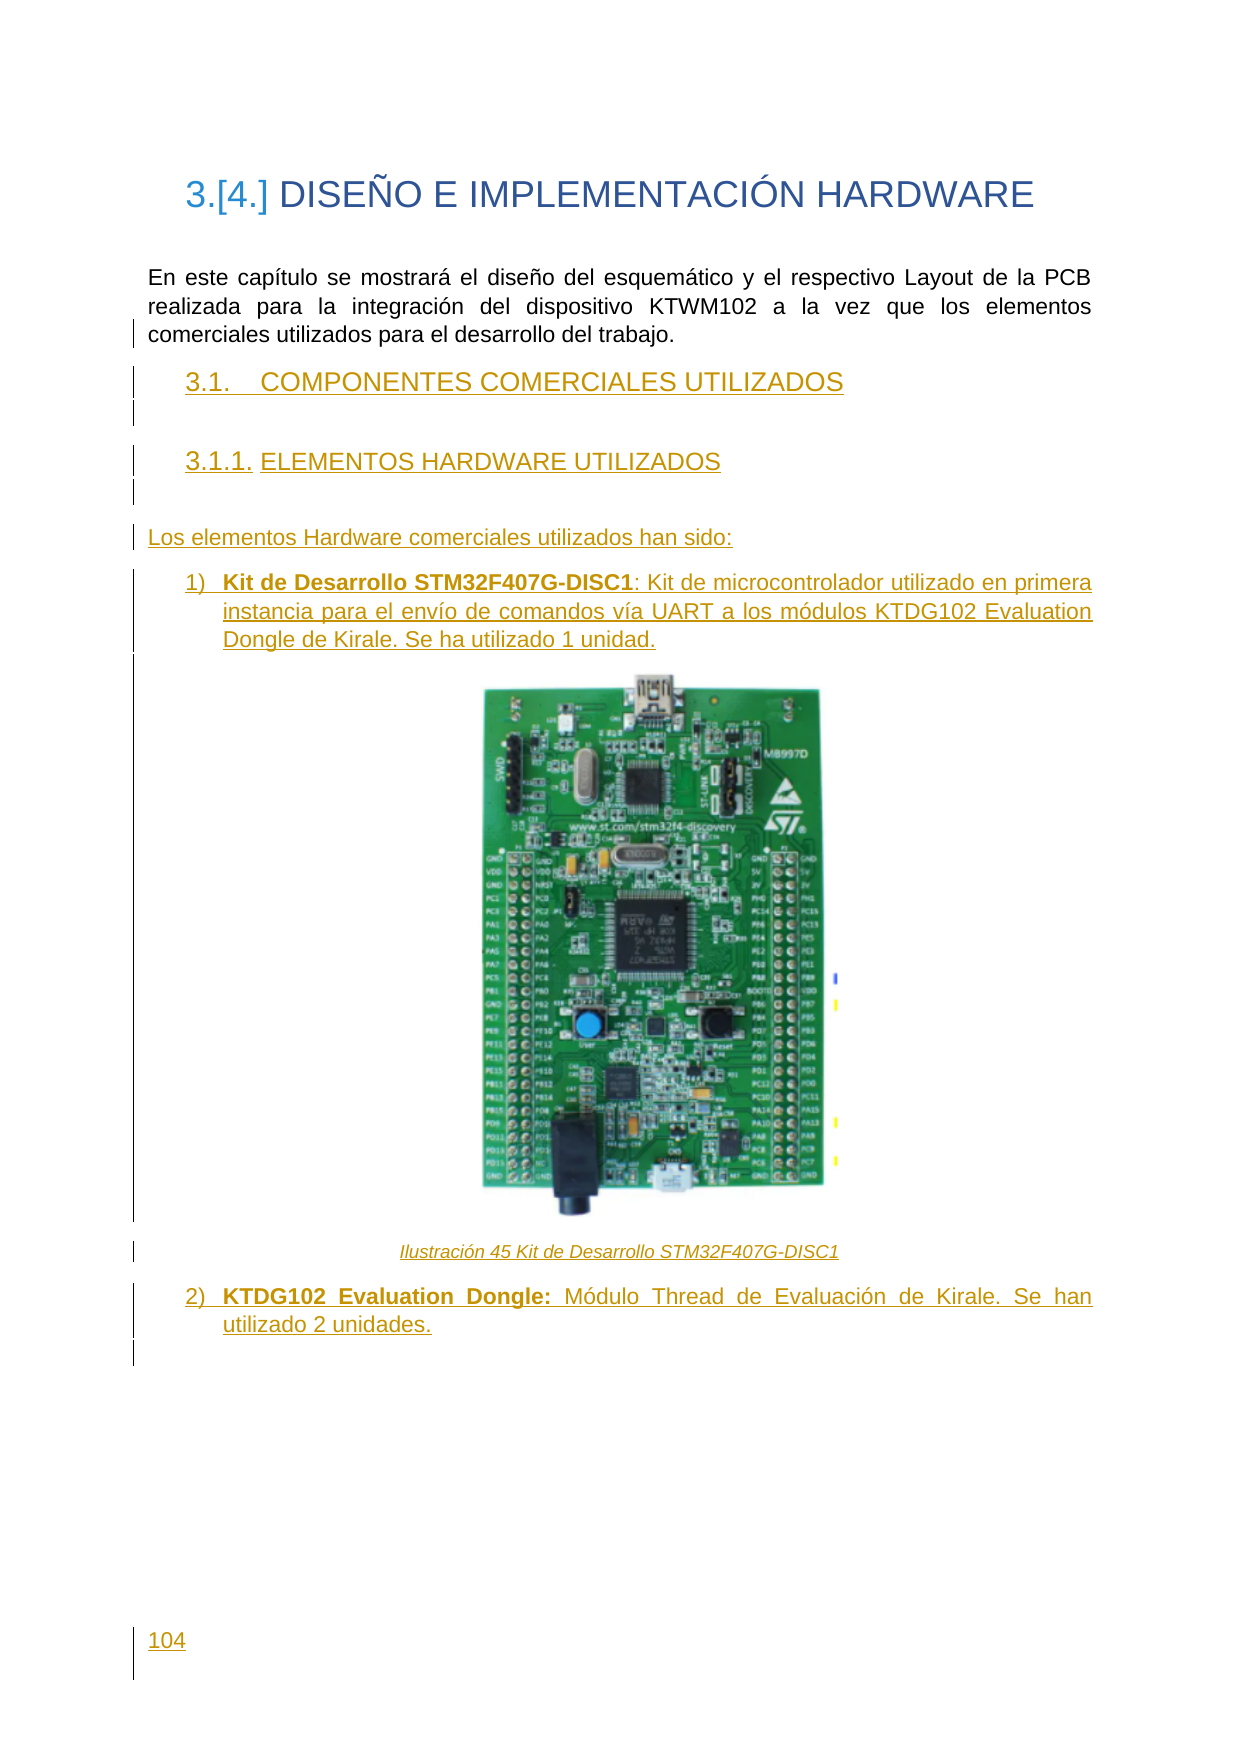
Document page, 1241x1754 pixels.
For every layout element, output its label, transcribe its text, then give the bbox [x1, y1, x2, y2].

picture [478, 654, 838, 1222]
subtitle DISEÑO E IMPLEMENTACIÓN HARDWARE [185, 173, 1092, 216]
text En este capítulo se mostrará el diseño del esquemático y el respectivo Layout de la PCB realizada para la integración del dispositivo KTWM102 a la vez que los elementos comerciales utilizados para el desarrollo del trabajo. [148, 264, 1092, 348]
